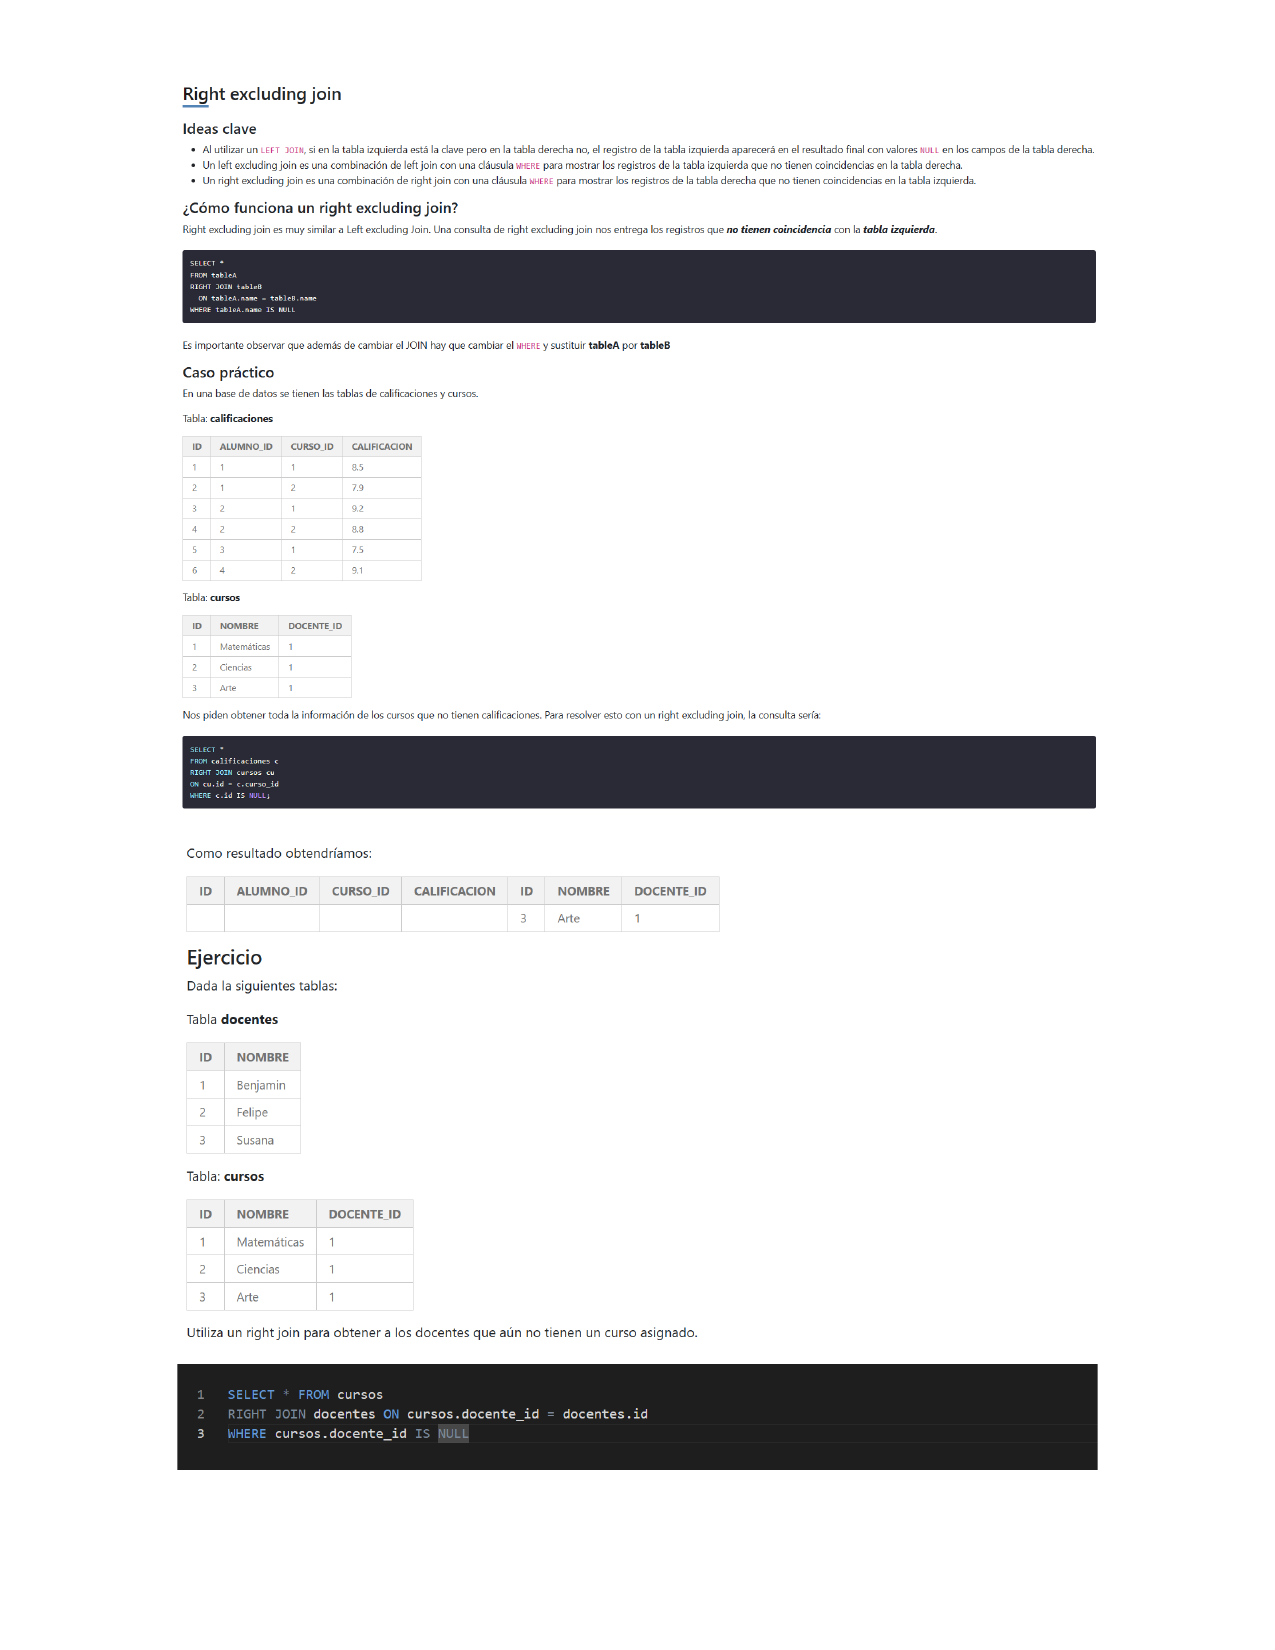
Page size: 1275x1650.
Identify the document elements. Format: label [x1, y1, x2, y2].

picture [177, 835, 1098, 1345]
picture [177, 1364, 1098, 1470]
picture [177, 80, 1098, 817]
